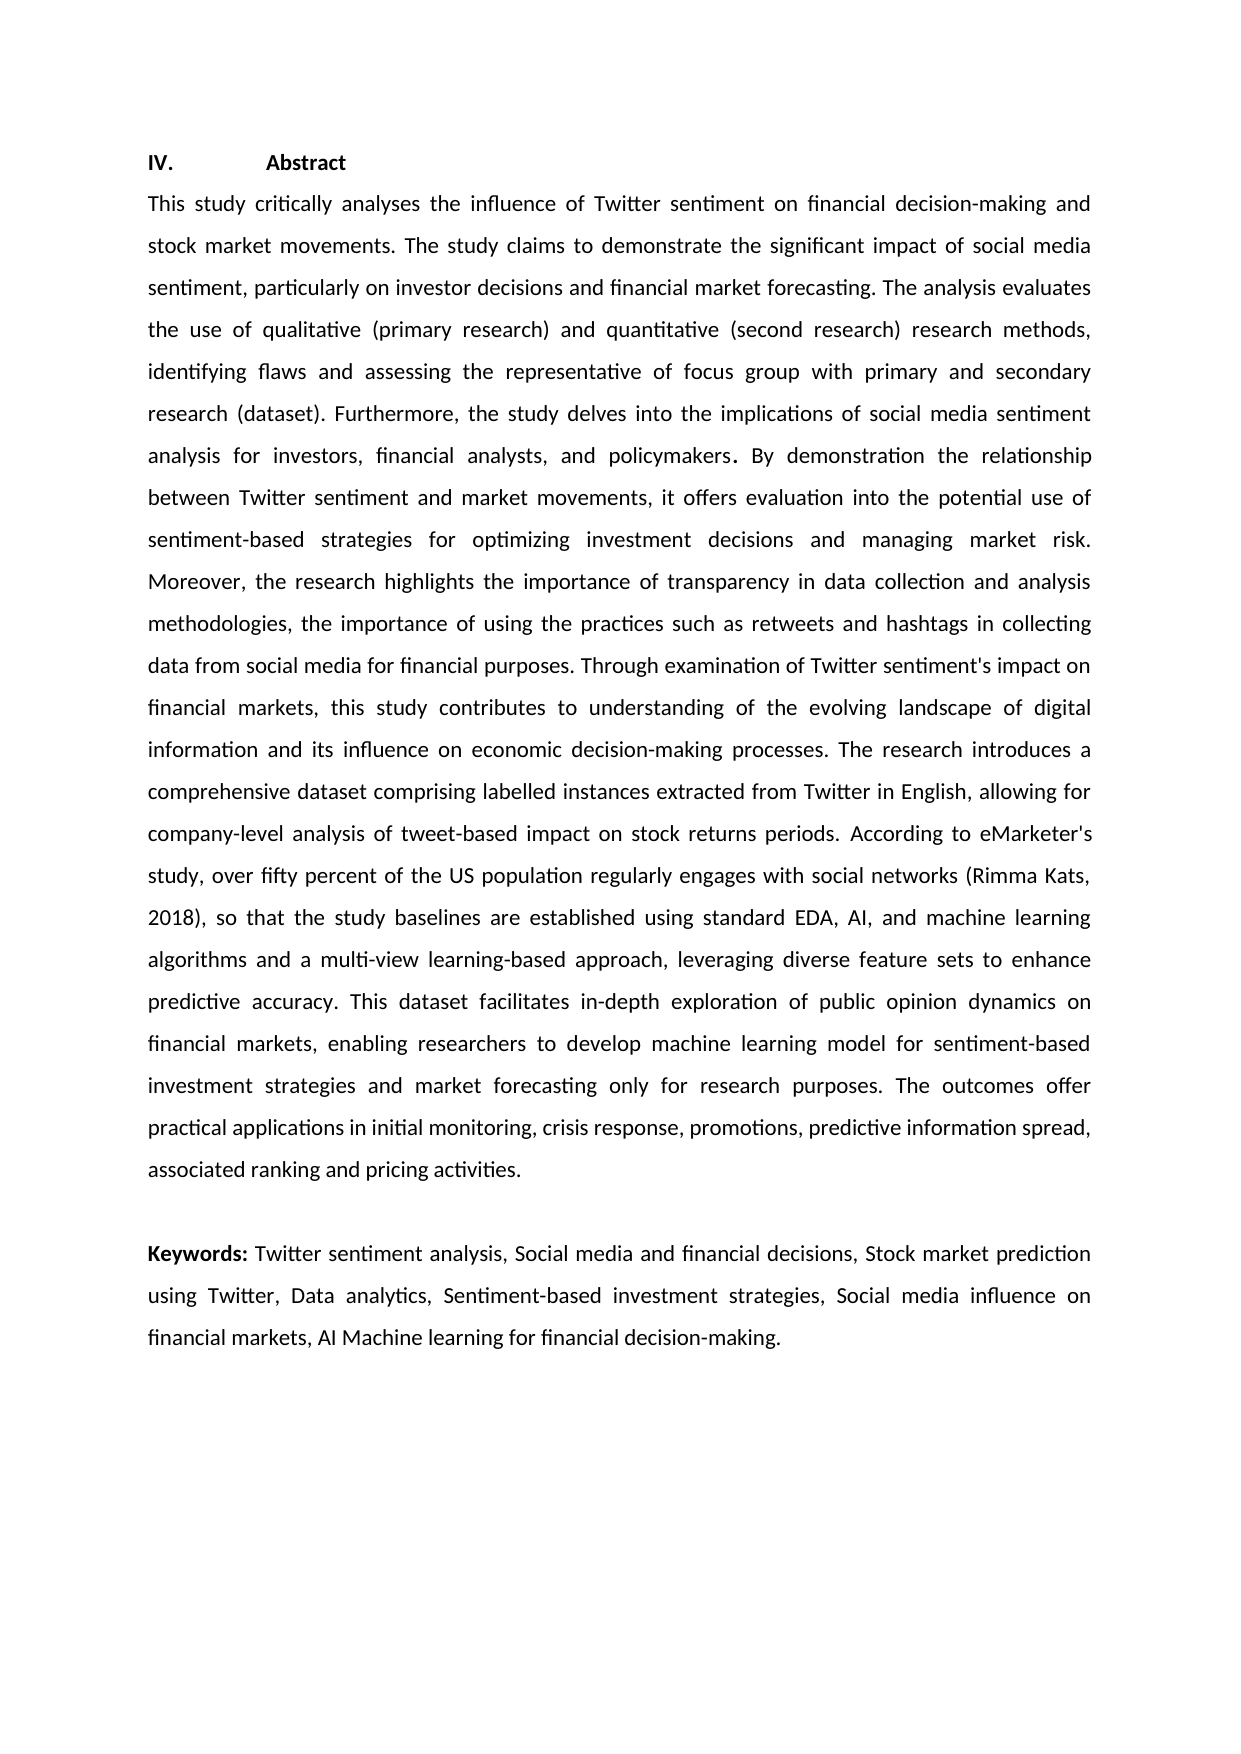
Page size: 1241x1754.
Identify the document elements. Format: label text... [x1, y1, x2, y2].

text This study critically analyses the influence of Twitter sentiment on financial decision-making and stock market movements. The study claims to demonstrate the significant impact of social media sentiment, particularly on investor decisions and financial market forecasting. The analysis evaluates the use of qualitative (primary research) and quantitative (second research) research methods, identifying flaws and assessing the representative of focus group with primary and secondary research (dataset). Furthermore, the study delves into the implications of social media sentiment analysis for investors, financial analysts, and policymakers. By demonstration the relationship between Twitter sentiment and market movements, it offers evaluation into the potential use of sentiment-based strategies for optimizing investment decisions and managing market risk. Moreover, the research highlights the importance of transparency in data collection and analysis methodologies, the importance of using the practices such as retweets and hashtags in collecting data from social media for financial purposes. Through examination of Twitter sentiment's impact on financial markets, this study contributes to understanding of the evolving landscape of digital information and its influence on economic decision-making processes. The research introduces a comprehensive dataset comprising labelled instances extracted from Twitter in English, allowing for company-level analysis of tweet-based impact on stock returns periods. According to eMarketer's study, over fifty percent of the US population regularly engages with social networks (Rimma Kats, 2018), so that the study baselines are established using standard EDA, AI, and machine learning algorithms and a multi-view learning-based approach, leveraging diverse feature sets to enhance predictive accuracy. This dataset facilitates in-depth exploration of public opinion dynamics on financial markets, enabling researchers to develop machine learning model for sentiment-based investment strategies and market forecasting only for research purposes. The outcomes offer practical applications in initial monitoring, crisis response, promotions, predictive information spread, associated ranking and pricing activities. [148, 189, 1093, 1183]
text Keywords: Twitter sentiment analysis, Social media and financial decisions, Stock market prediction using Twitter, Data analytics, Sentiment-based investment strategies, Social media influence on financial markets, AI Machine learning for financial decision-making. [148, 1239, 1093, 1351]
subtitle Abstract [148, 148, 1093, 176]
